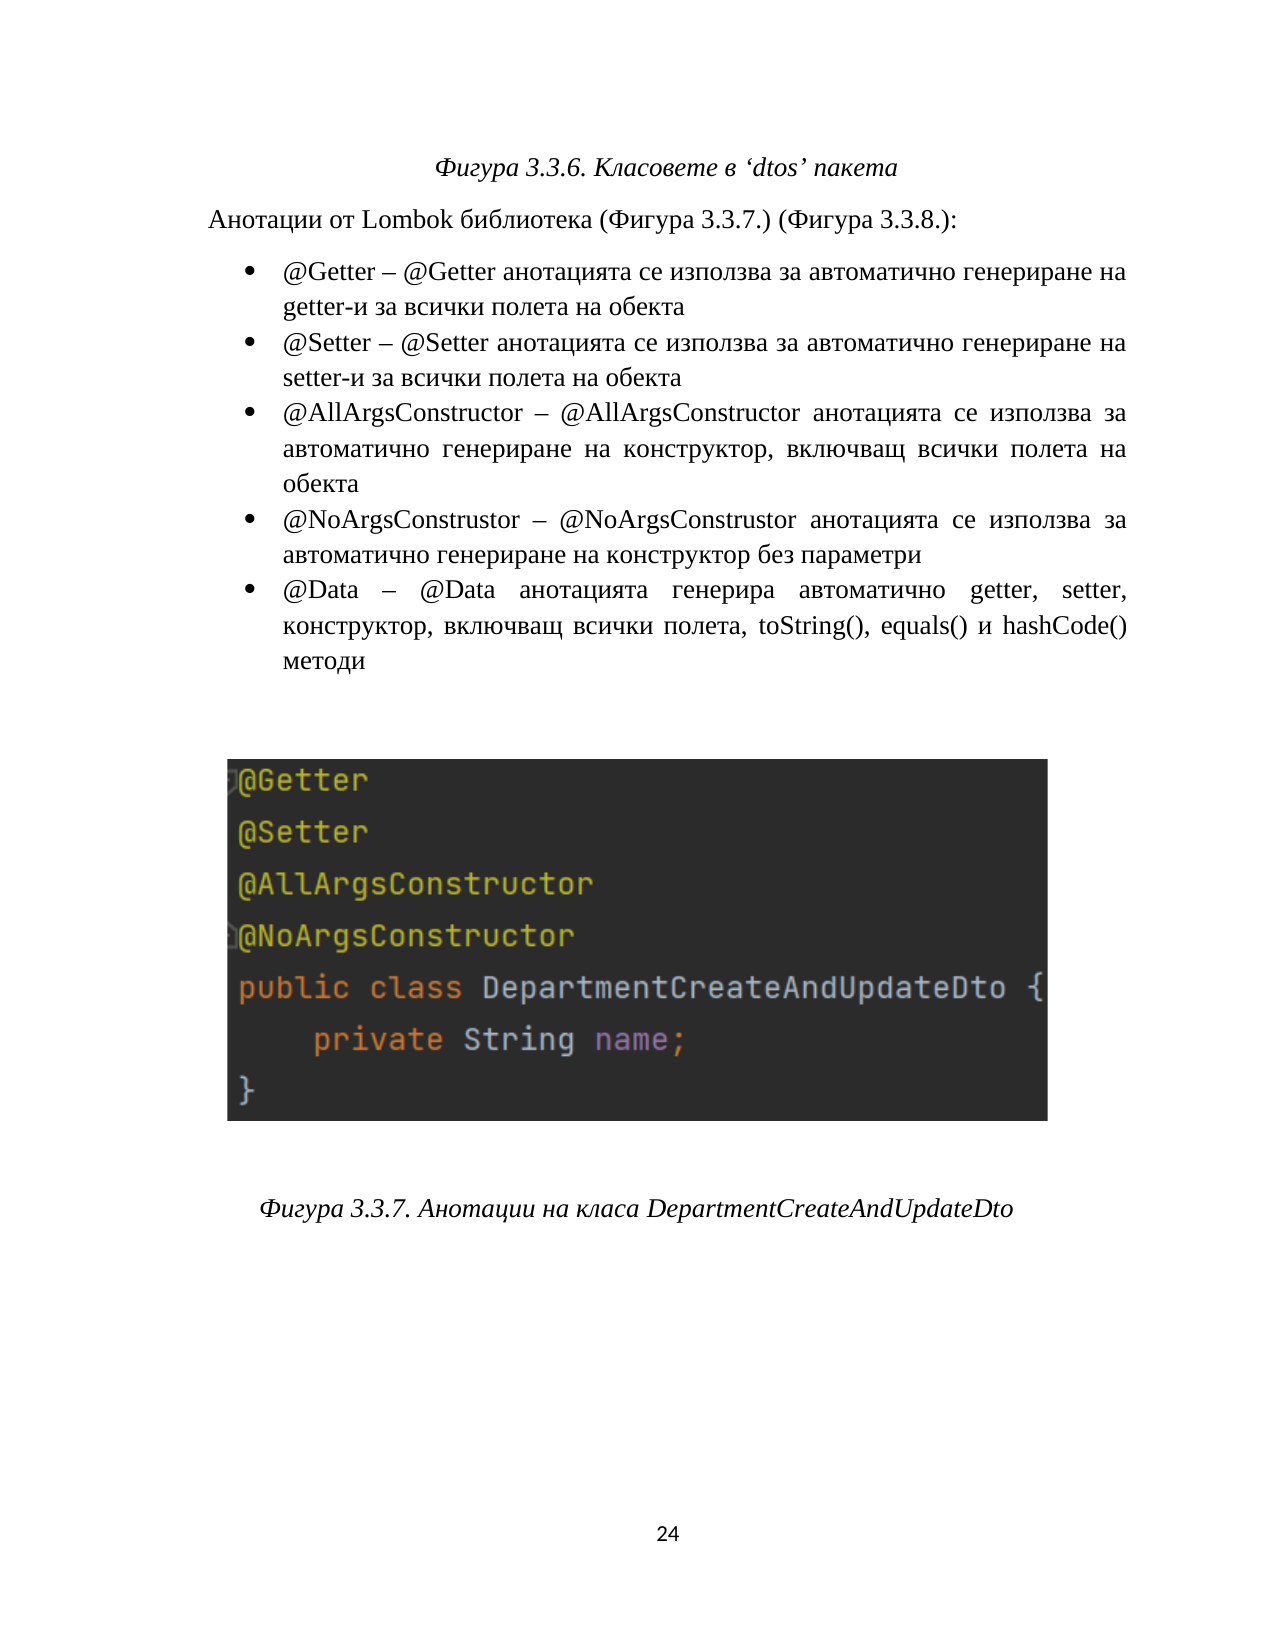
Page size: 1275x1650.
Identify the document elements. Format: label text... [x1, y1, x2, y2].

text Фигура 3.3.7. Анотации на класа DepartmentCreateAndUpdateDto [148, 1189, 1127, 1224]
picture [227, 759, 1048, 1121]
list @AllArgsConstructor – @AllArgsConstructor анотацията се използва за автоматично генериране на конструктор, включващ всички полета на обекта [245, 393, 1127, 500]
list @Getter – @Getter анотацията се използва за автоматично генериране на getter-и за всички полета на обекта [245, 252, 1127, 323]
list @Setter – @Setter анотацията се използва за автоматично генериране на setter-и за всички полета на обекта [245, 323, 1127, 393]
text Анотации от Lombok библиотека (Фигура 3.3.7.) (Фигура 3.3.8.): [148, 200, 1127, 235]
list @Data – @Data анотацията генерира автоматично getter, setter, конструктор, включващ всички полета, toString(), equals() и hashCode() методи [245, 571, 1127, 677]
text Фигура 3.3.6. Класовете в ‘dtos’ пакета [148, 148, 1127, 183]
list @NoArgsConstrustor – @NoArgsConstrustor анотацията се използва за автоматично генериране на конструктор без параметри [245, 500, 1127, 571]
